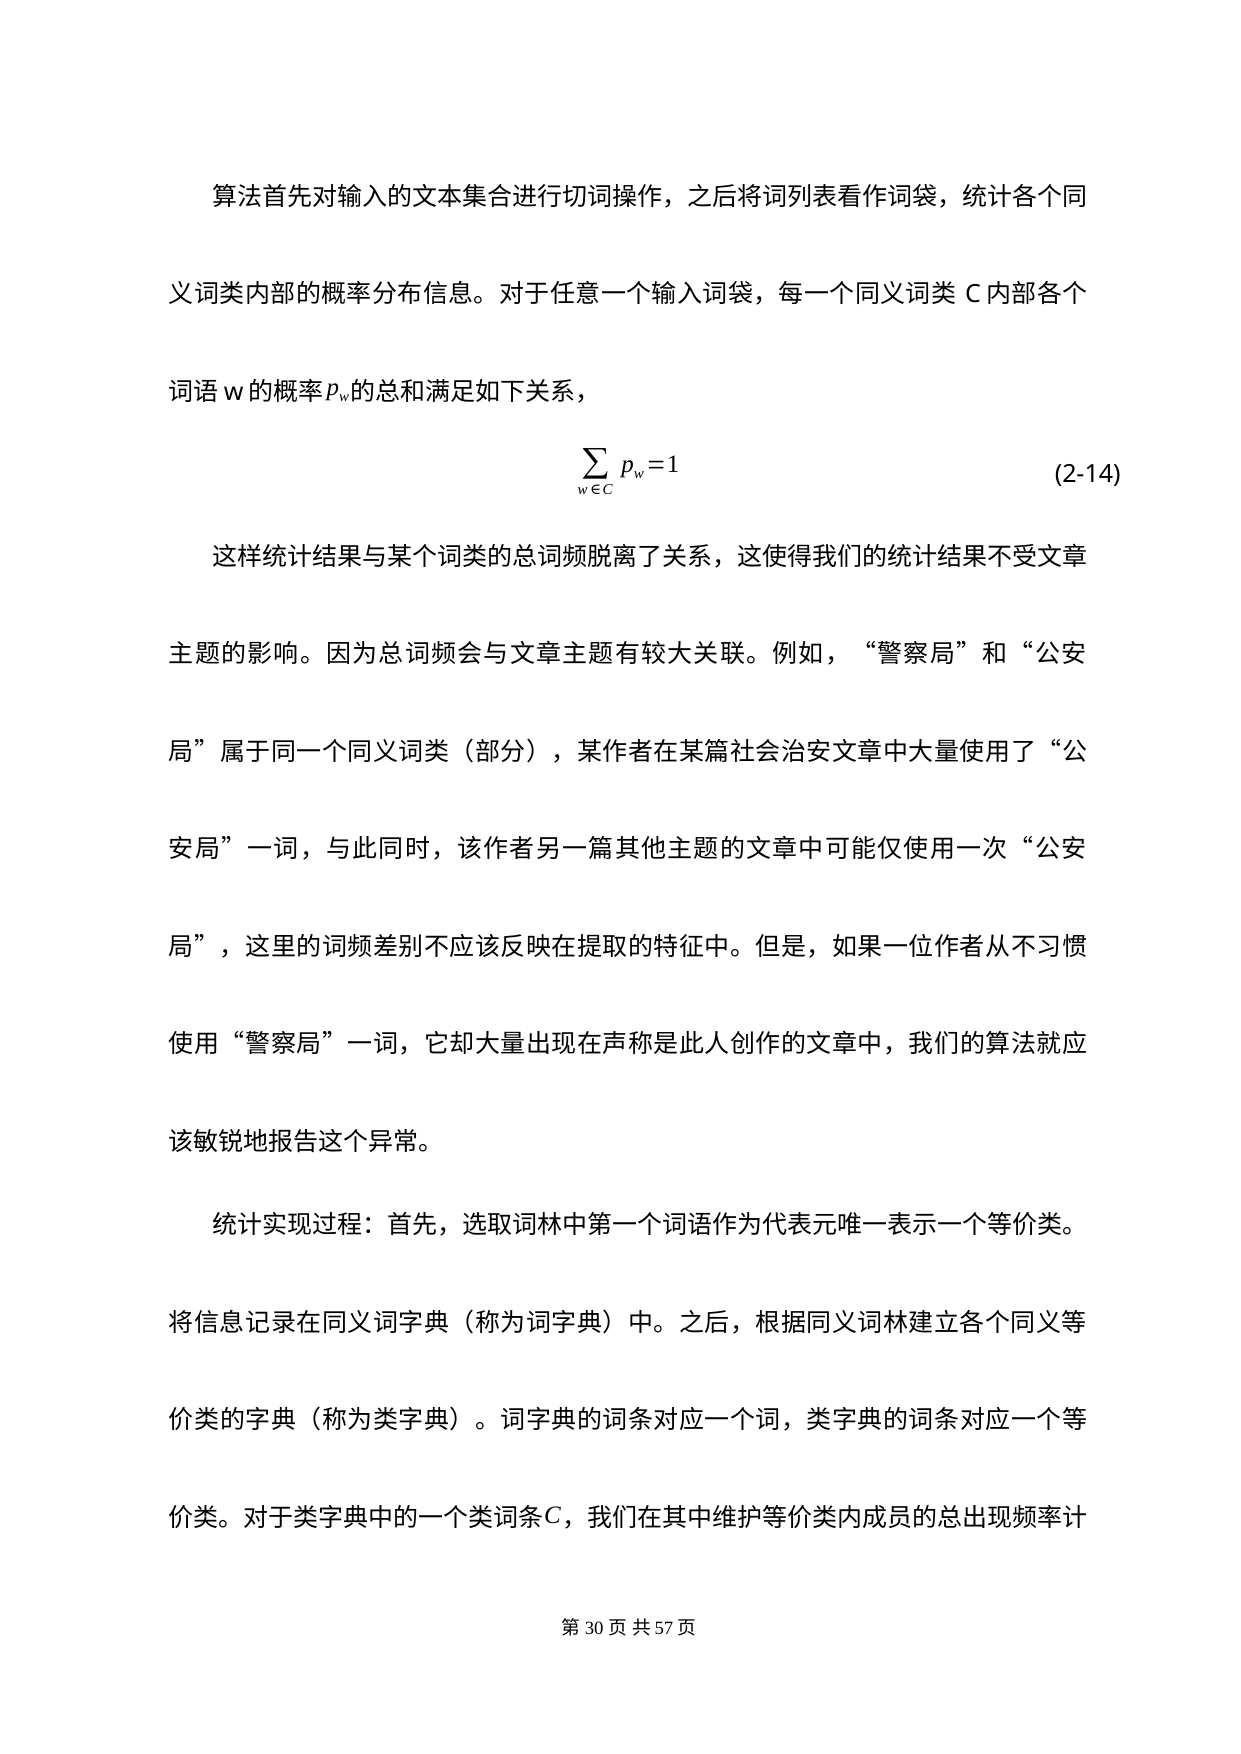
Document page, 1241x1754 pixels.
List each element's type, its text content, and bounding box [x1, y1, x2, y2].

text 算法首先对输入的文本集合进行切词操作，之后将词列表看作词袋，统计各个同义词类内部的概率分布信息。对于任意一个输入词袋，每一个同义词类C内部各个词语w的概率的总和满足如下关系， [169, 162, 1087, 422]
text (2-14) [169, 440, 1087, 505]
text 这样统计结果与某个词类的总词频脱离了关系，这使得我们的统计结果不受文章主题的影响。因为总词频会与文章主题有较大关联。例如，“警察局”和“公安局”属于同一个同义词类（部分），某作者在某篇社会治安文章中大量使用了“公安局”一词，与此同时，该作者另一篇其他主题的文章中可能仅使用一次“公安局”，这里的词频差别不应该反映在提取的特征中。但是，如果一位作者从不习惯使用“警察局”一词，它却大量出现在声称是此人创作的文章中，我们的算法就应该敏锐地报告这个异常。 [169, 522, 1087, 1172]
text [169, 1190, 1087, 1548]
